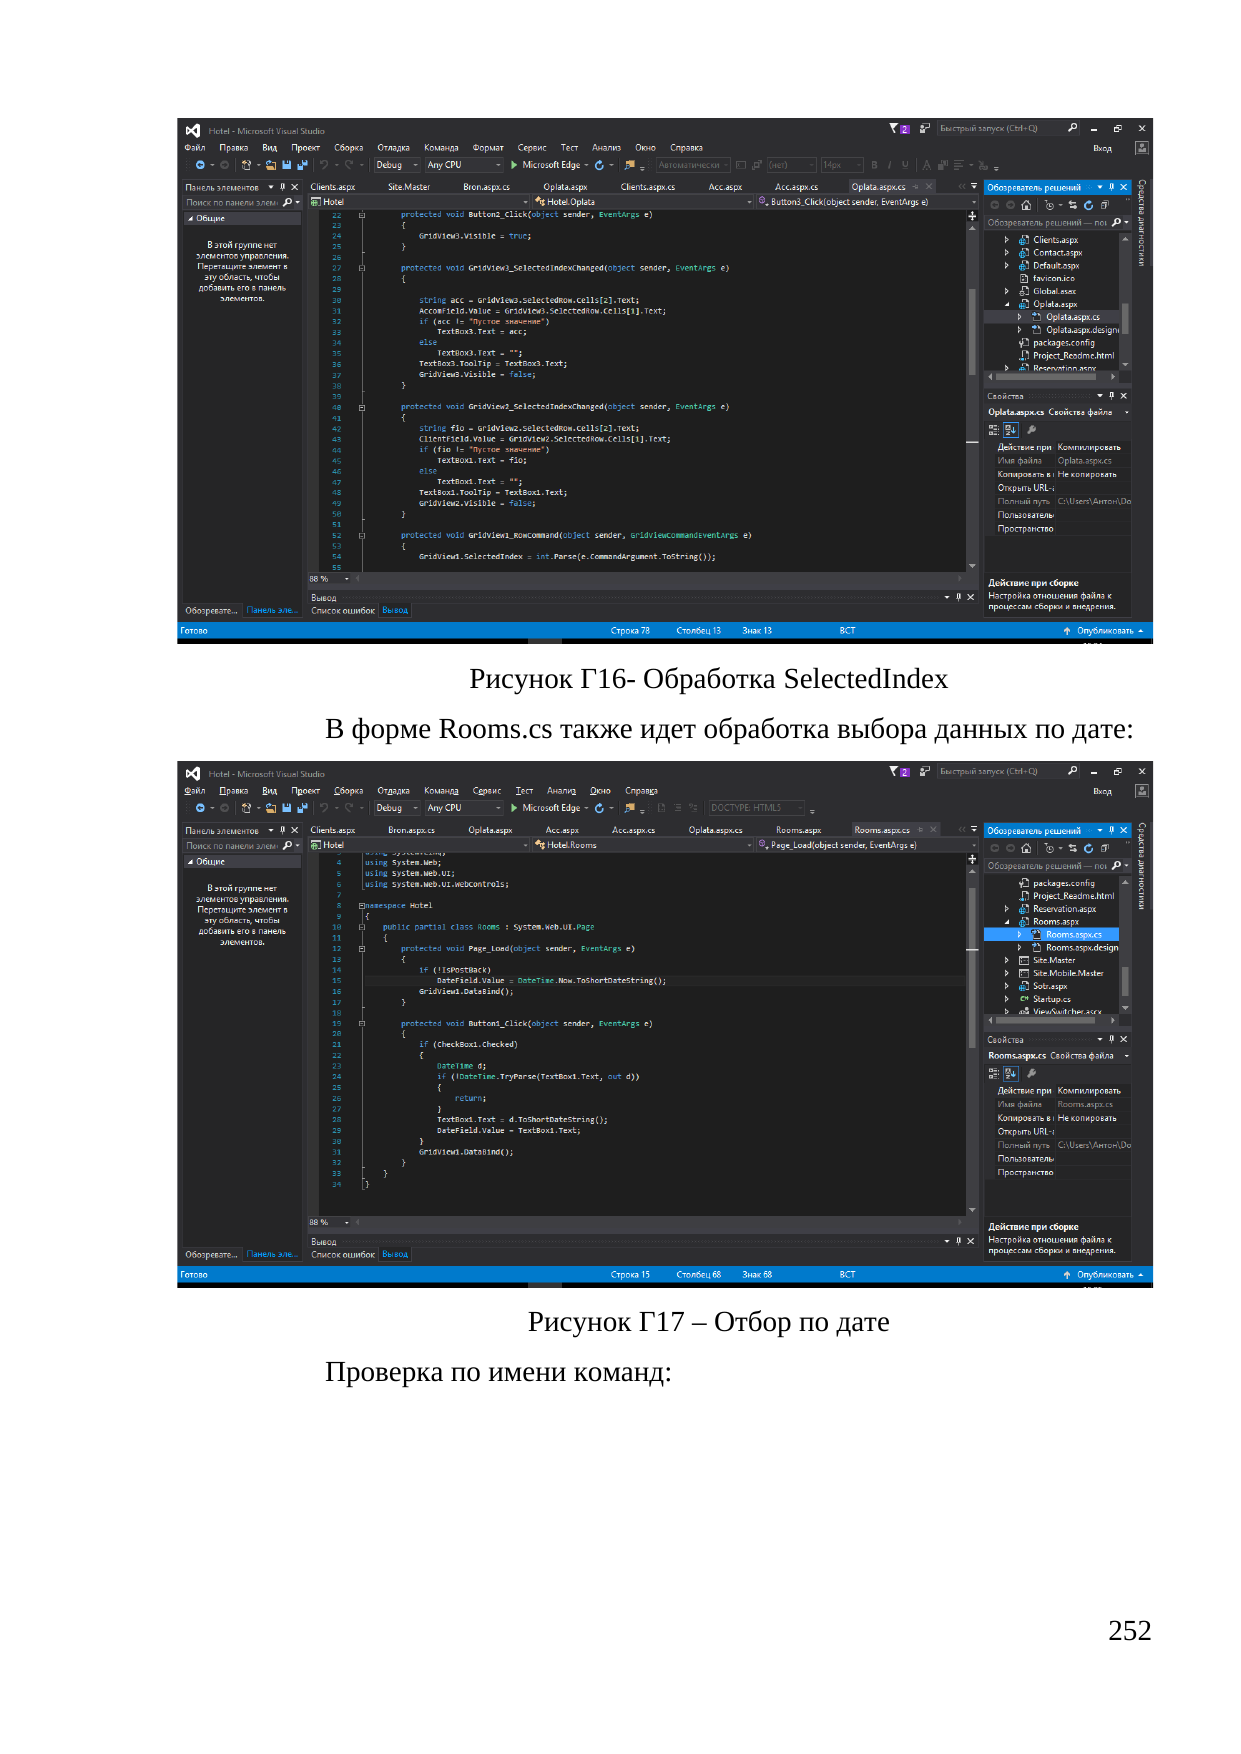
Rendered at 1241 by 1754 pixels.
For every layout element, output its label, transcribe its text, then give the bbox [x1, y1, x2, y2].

text Проверка по имени команд: [177, 1354, 1152, 1388]
text В форме Rooms.cs также идет обработка выбора данных по дате: [177, 711, 1152, 745]
picture [177, 118, 1154, 644]
text Рисунок Г16- Обработка SelectedIndex [177, 661, 1152, 694]
text Рисунок Г17 – Отбор по дате [177, 1304, 1152, 1338]
picture [177, 761, 1154, 1288]
